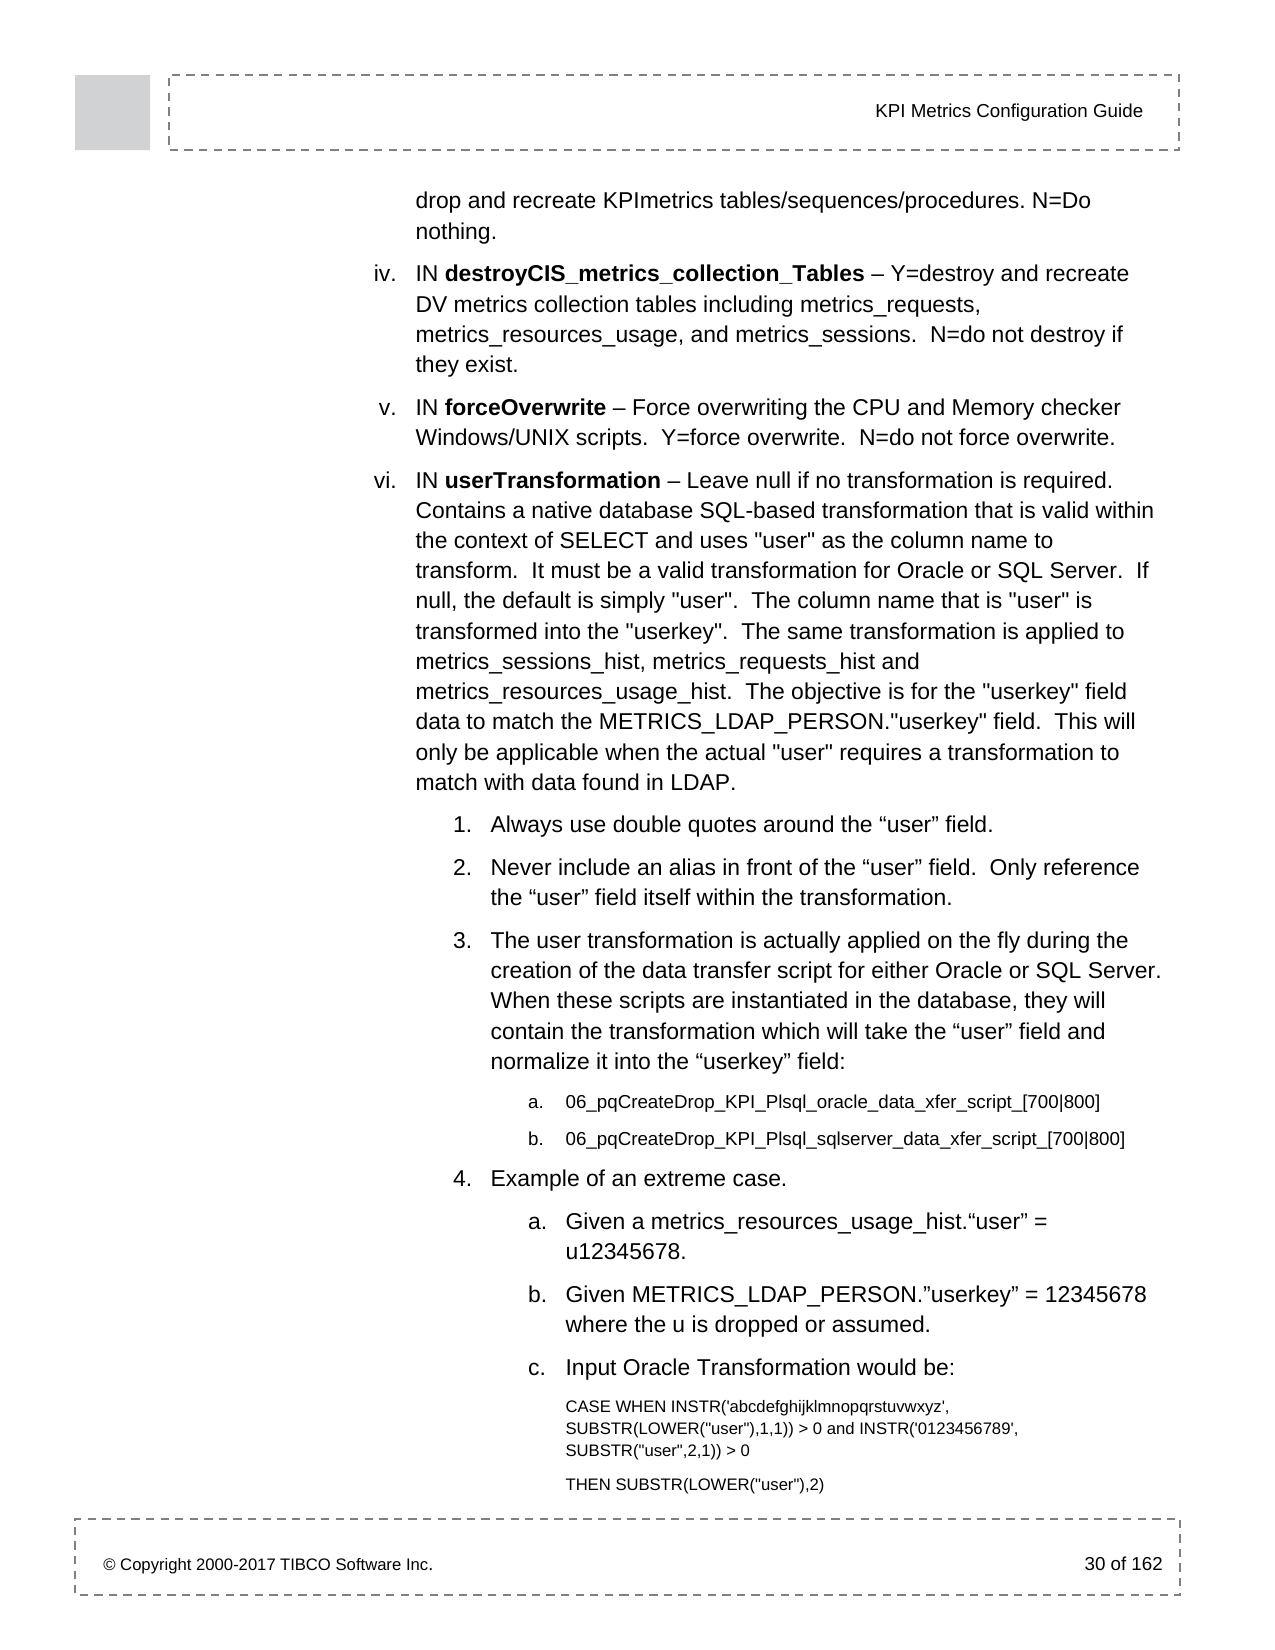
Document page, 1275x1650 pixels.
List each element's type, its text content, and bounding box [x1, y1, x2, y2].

list Never include an alias in front of the “user” field. Only reference the “user” field itself within the transformation. [453, 854, 1162, 911]
list IN userTransformation – Leave null if no transformation is required. Contains a native database SQL-based transformation that is valid within the context of SELECT and uses "user" as the column name to transform. It must be a valid transformation for Oracle or SQL Server. If null, the default is simply "user". The column name that is "user" is transformed into the "userkey". The same transformation is applied to metrics_sessions_hist, metrics_requests_hist and metrics_resources_usage_hist. The objective is for the "userkey" field data to match the METRICS_LDAP_PERSON."userkey" field. This will only be applicable when the actual "user" requires a transformation to match with data found in LDAP. [397, 467, 1162, 795]
list Always use double quotes around the “user” field. [453, 811, 1162, 838]
text THEN SUBSTR(LOWER("user"),2) [565, 1475, 1162, 1494]
list Given a metrics_resources_usage_hist.“user” = u12345678. [528, 1208, 1162, 1264]
list The user transformation is actually applied on the fly during the creation of the data transfer script for either Oracle or SQL Server. When these scripts are instantiated in the database, they will contain the transformation which will take the “user” field and normalize it into the “userkey” field: [453, 927, 1162, 1074]
list IN forceOverwrite – Force overwriting the CPU and Memory checker Windows/UNIX scripts. Y=force overwrite. N=do not force overwrite. [397, 394, 1162, 450]
text CASE WHEN INSTR('abcdefghijklmnopqrstuvwxyz', SUBSTR(LOWER("user"),1,1)) > 0 and INSTR('0123456789', SUBSTR("user",2,1)) > 0 [565, 1396, 1162, 1459]
list IN destroyCIS_metrics_collection_Tables – Y=destroy and recreate DV metrics collection tables including metrics_requests, metrics_resources_usage, and metrics_sessions. N=do not destroy if they exist. [397, 260, 1162, 377]
list Example of an extreme case. [453, 1165, 1162, 1192]
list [397, 187, 1162, 244]
list Given METRICS_LDAP_PERSON.”userkey” = 12345678 where the u is dropped or assumed. [528, 1281, 1162, 1337]
list 06_pqCreateDrop_KPI_Plsql_sqlserver_data_xfer_script_[700|800] [528, 1128, 1162, 1149]
list 06_pqCreateDrop_KPI_Plsql_oracle_data_xfer_script_[700|800] [528, 1091, 1162, 1112]
list Input Oracle Transformation would be: [528, 1354, 1162, 1380]
